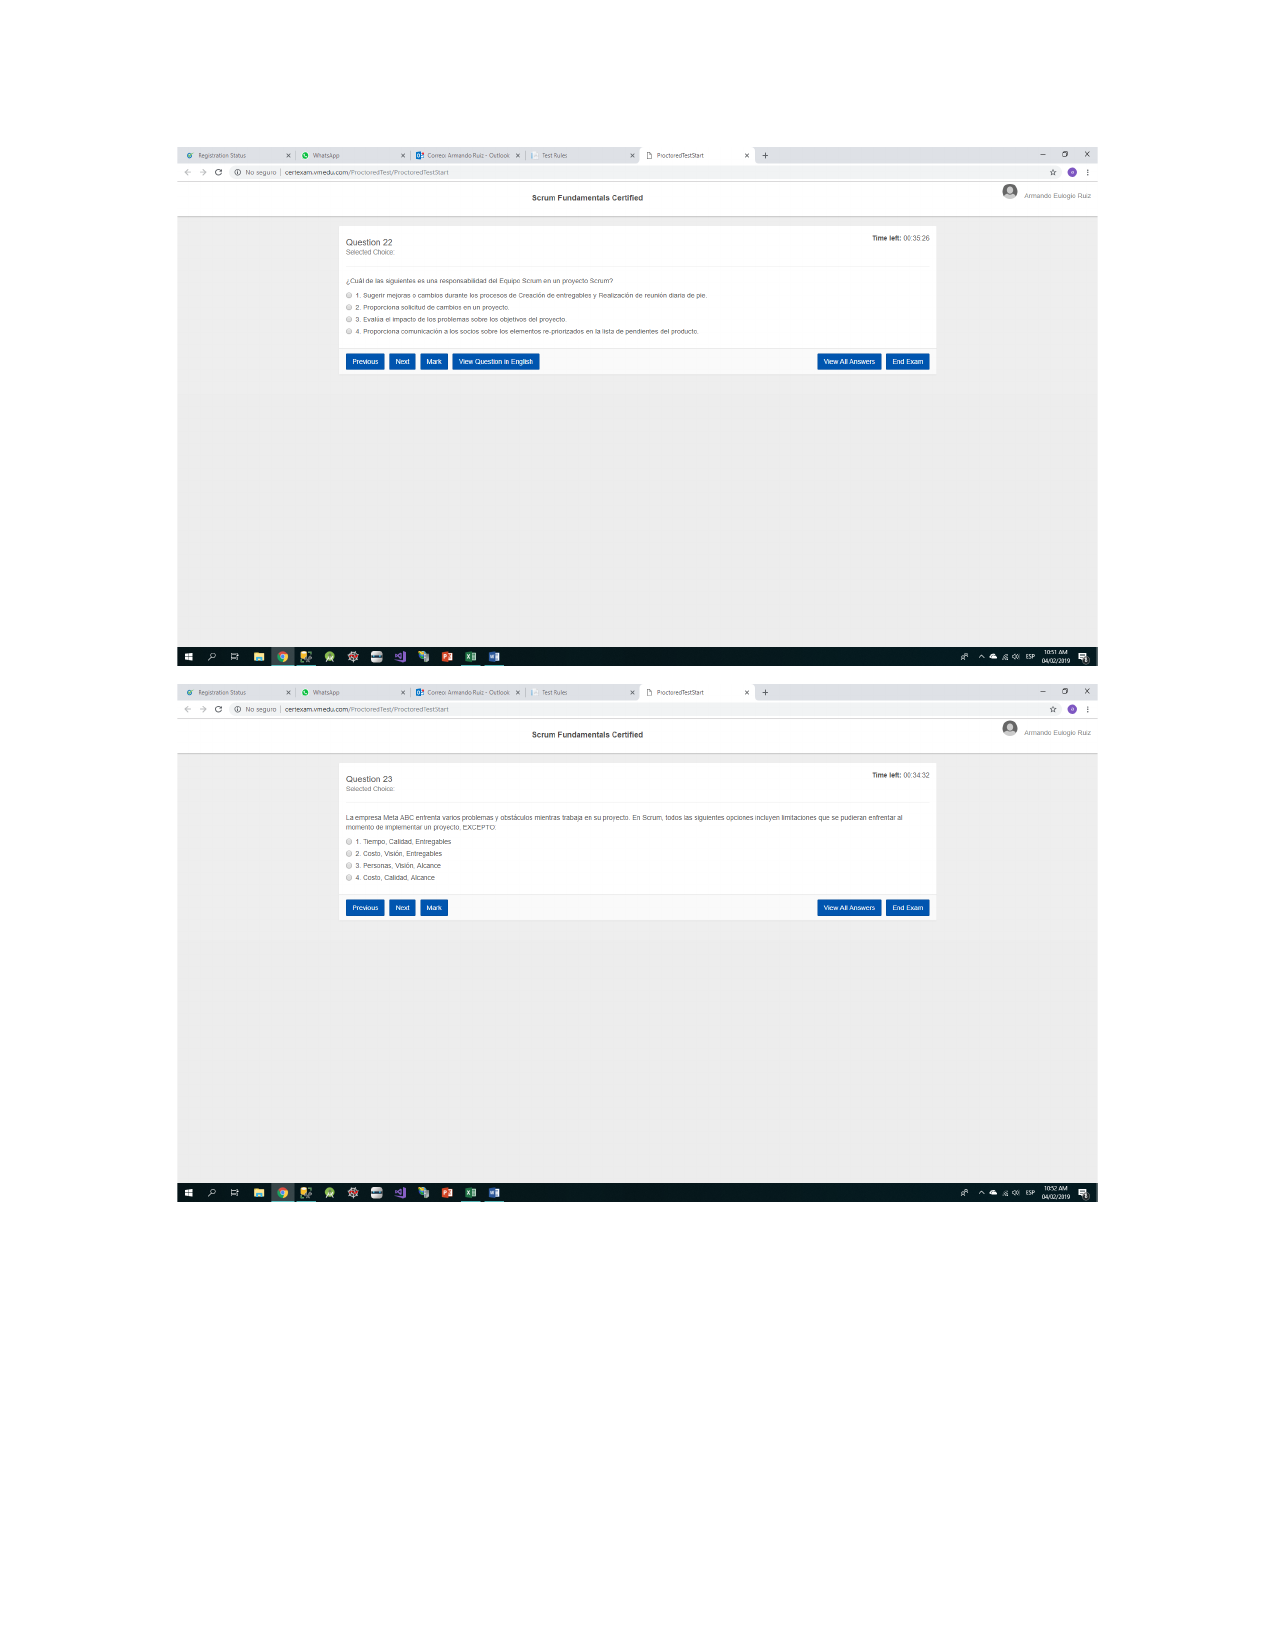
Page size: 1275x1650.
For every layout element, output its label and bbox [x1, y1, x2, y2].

picture [177, 684, 1098, 1202]
picture [177, 147, 1098, 666]
